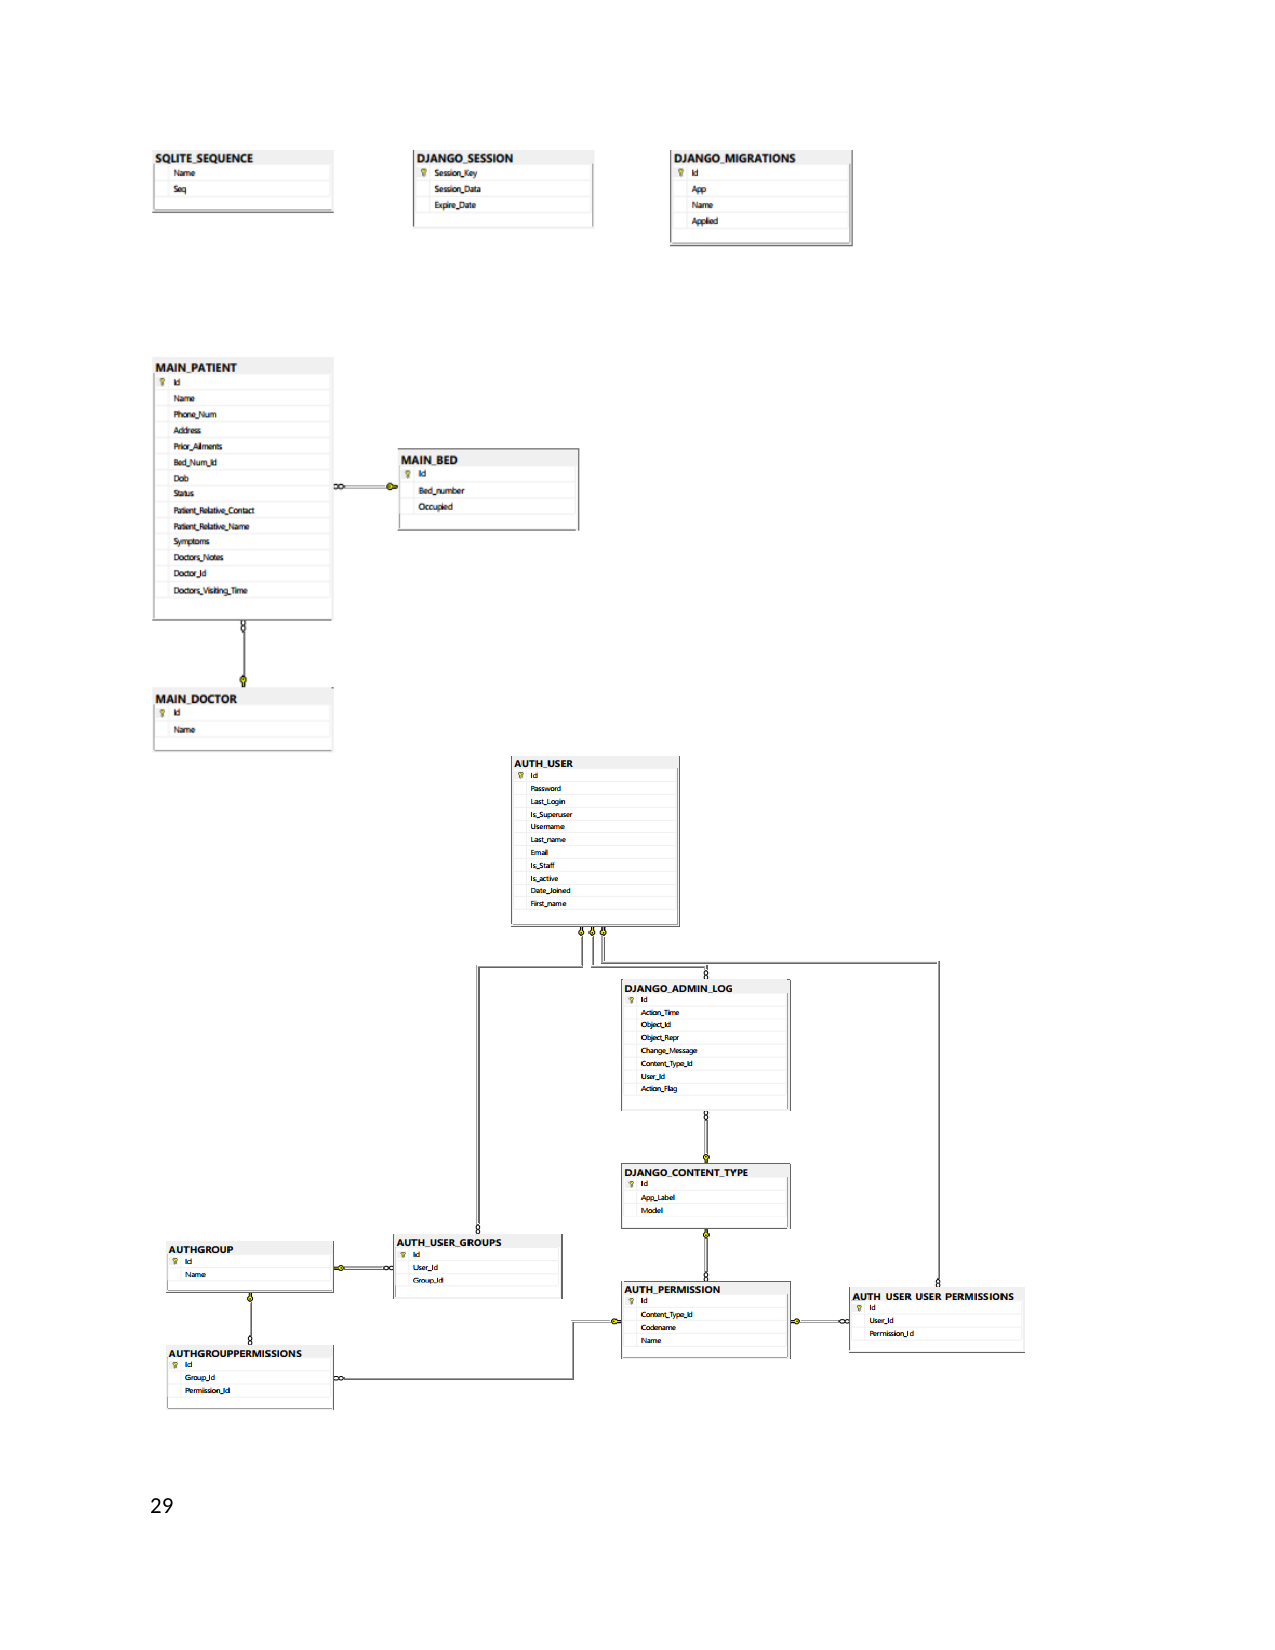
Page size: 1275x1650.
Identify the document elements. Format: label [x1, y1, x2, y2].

picture [150, 150, 854, 755]
picture [150, 756, 1029, 1414]
